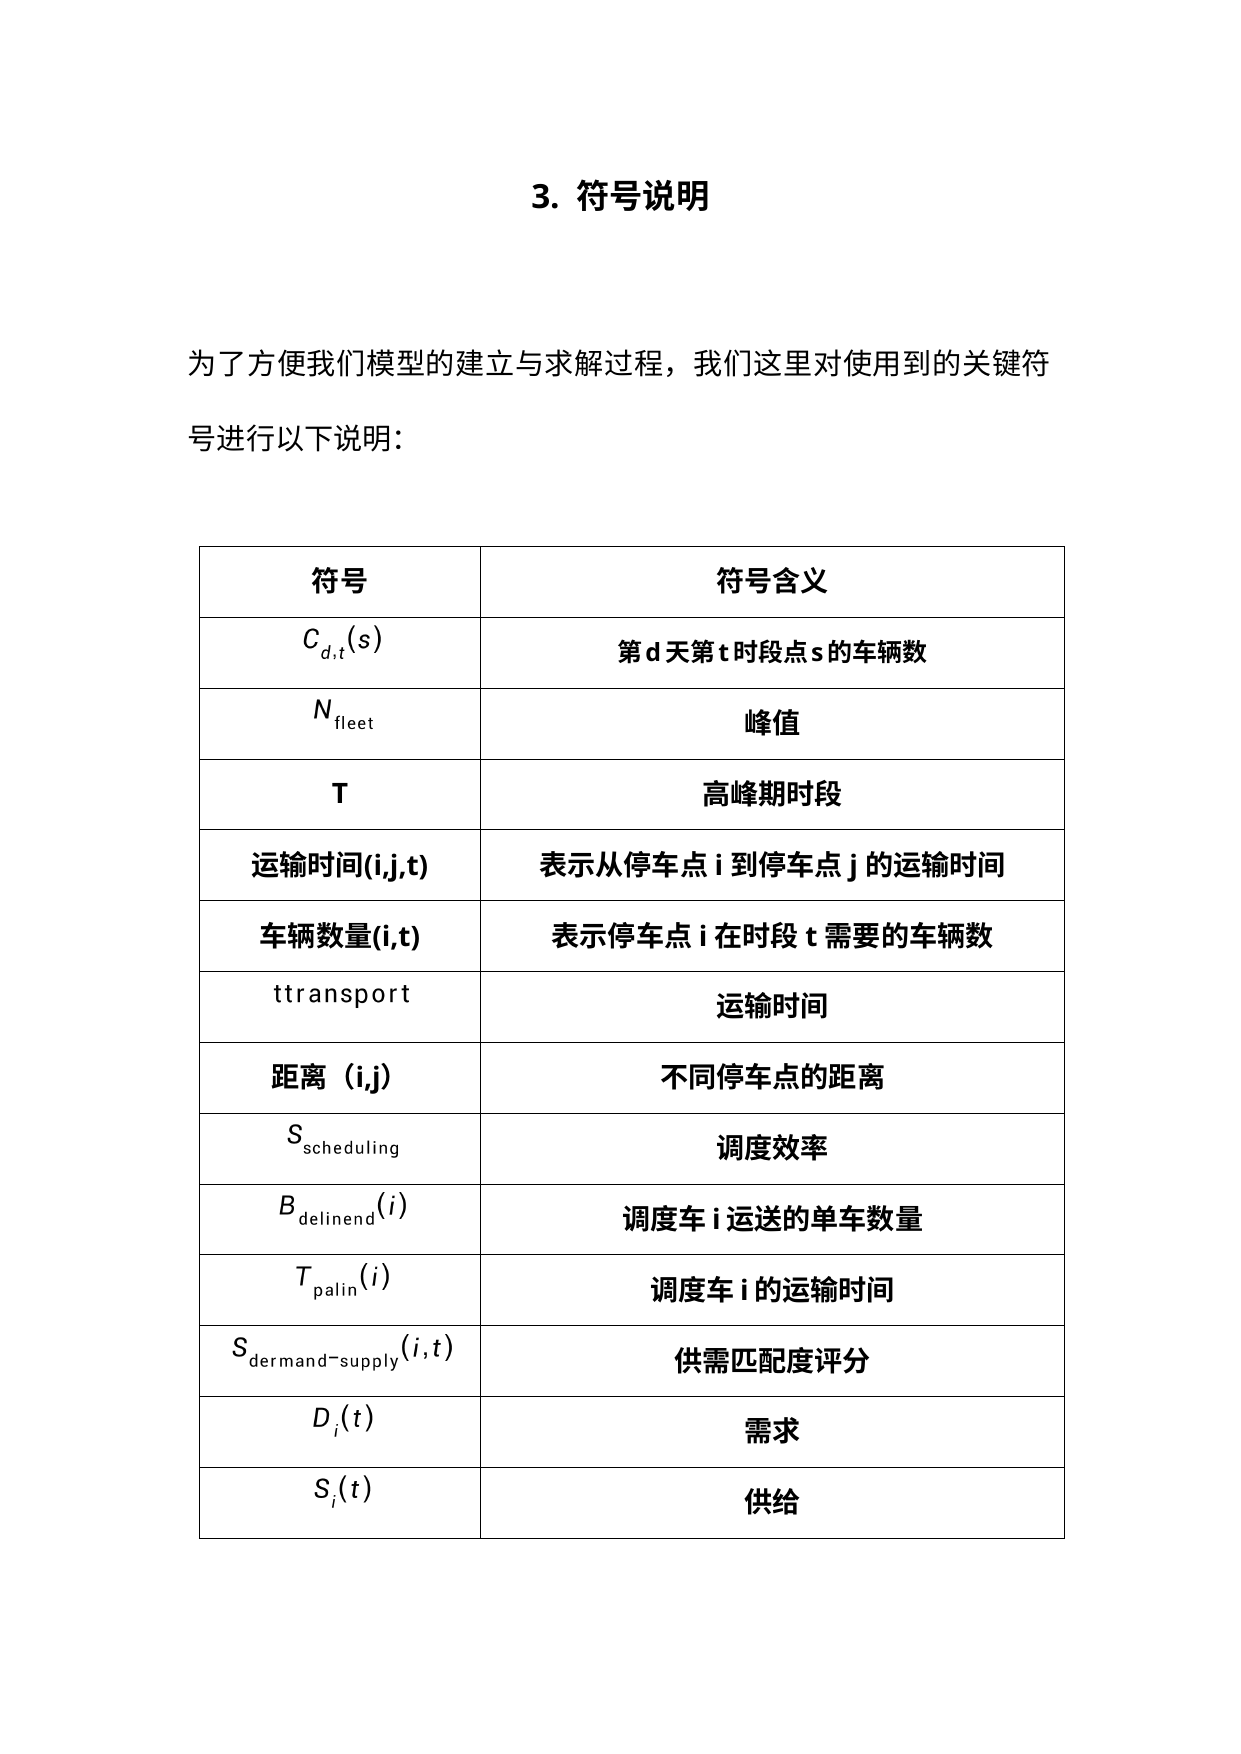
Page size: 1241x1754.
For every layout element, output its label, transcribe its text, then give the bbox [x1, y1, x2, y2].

table_cell 调度车i运送的单车数量 [481, 1185, 1064, 1254]
table_cell [200, 689, 480, 758]
table_cell T [200, 760, 480, 829]
picture [272, 1184, 407, 1230]
table_cell 车辆数量(i,t) [200, 901, 480, 971]
picture [296, 617, 383, 664]
picture [268, 972, 411, 1010]
picture [306, 1397, 374, 1441]
table_cell [200, 1326, 480, 1396]
picture [306, 688, 374, 734]
table_cell [200, 1185, 480, 1254]
table_cell [200, 1397, 480, 1467]
table_cell [200, 1255, 480, 1325]
table_cell [200, 1468, 480, 1538]
picture [226, 1326, 453, 1372]
table_cell [200, 972, 480, 1042]
table_cell 距离（i,j） [200, 1043, 480, 1113]
table_cell 峰值 [481, 689, 1064, 758]
table_cell 不同停车点的距离 [481, 1043, 1064, 1113]
table_cell [200, 1114, 480, 1183]
subtitle 符号说明 [187, 162, 1053, 227]
table_header 符号含义 [481, 547, 1064, 617]
table_cell 调度效率 [481, 1114, 1064, 1183]
table_header 符号 [200, 547, 480, 617]
table_cell 高峰期时段 [481, 760, 1064, 829]
table_cell 第 d 天第 t 时段点 s 的车辆数 [481, 618, 1064, 688]
table_cell [200, 618, 480, 688]
table_cell 供给 [481, 1468, 1064, 1538]
text 为了方便我们模型的建立与求解过程，我们这里对使用到的关键符号进行以下说明： [187, 329, 1053, 469]
picture [308, 1467, 372, 1512]
table_cell 需求 [481, 1397, 1064, 1467]
picture [281, 1113, 399, 1159]
table_cell 调度车i的运输时间 [481, 1255, 1064, 1325]
table_cell 运输时间 [481, 972, 1064, 1042]
table_cell 表示停车点 i 在时段 t 需要的车辆数 [481, 901, 1064, 971]
picture [289, 1255, 390, 1301]
table_cell 表示从停车点 i 到停车点 j 的运输时间 [481, 830, 1064, 900]
table_cell 运输时间(i,j,t) [200, 830, 480, 900]
table_cell 供需匹配度评分 [481, 1326, 1064, 1396]
